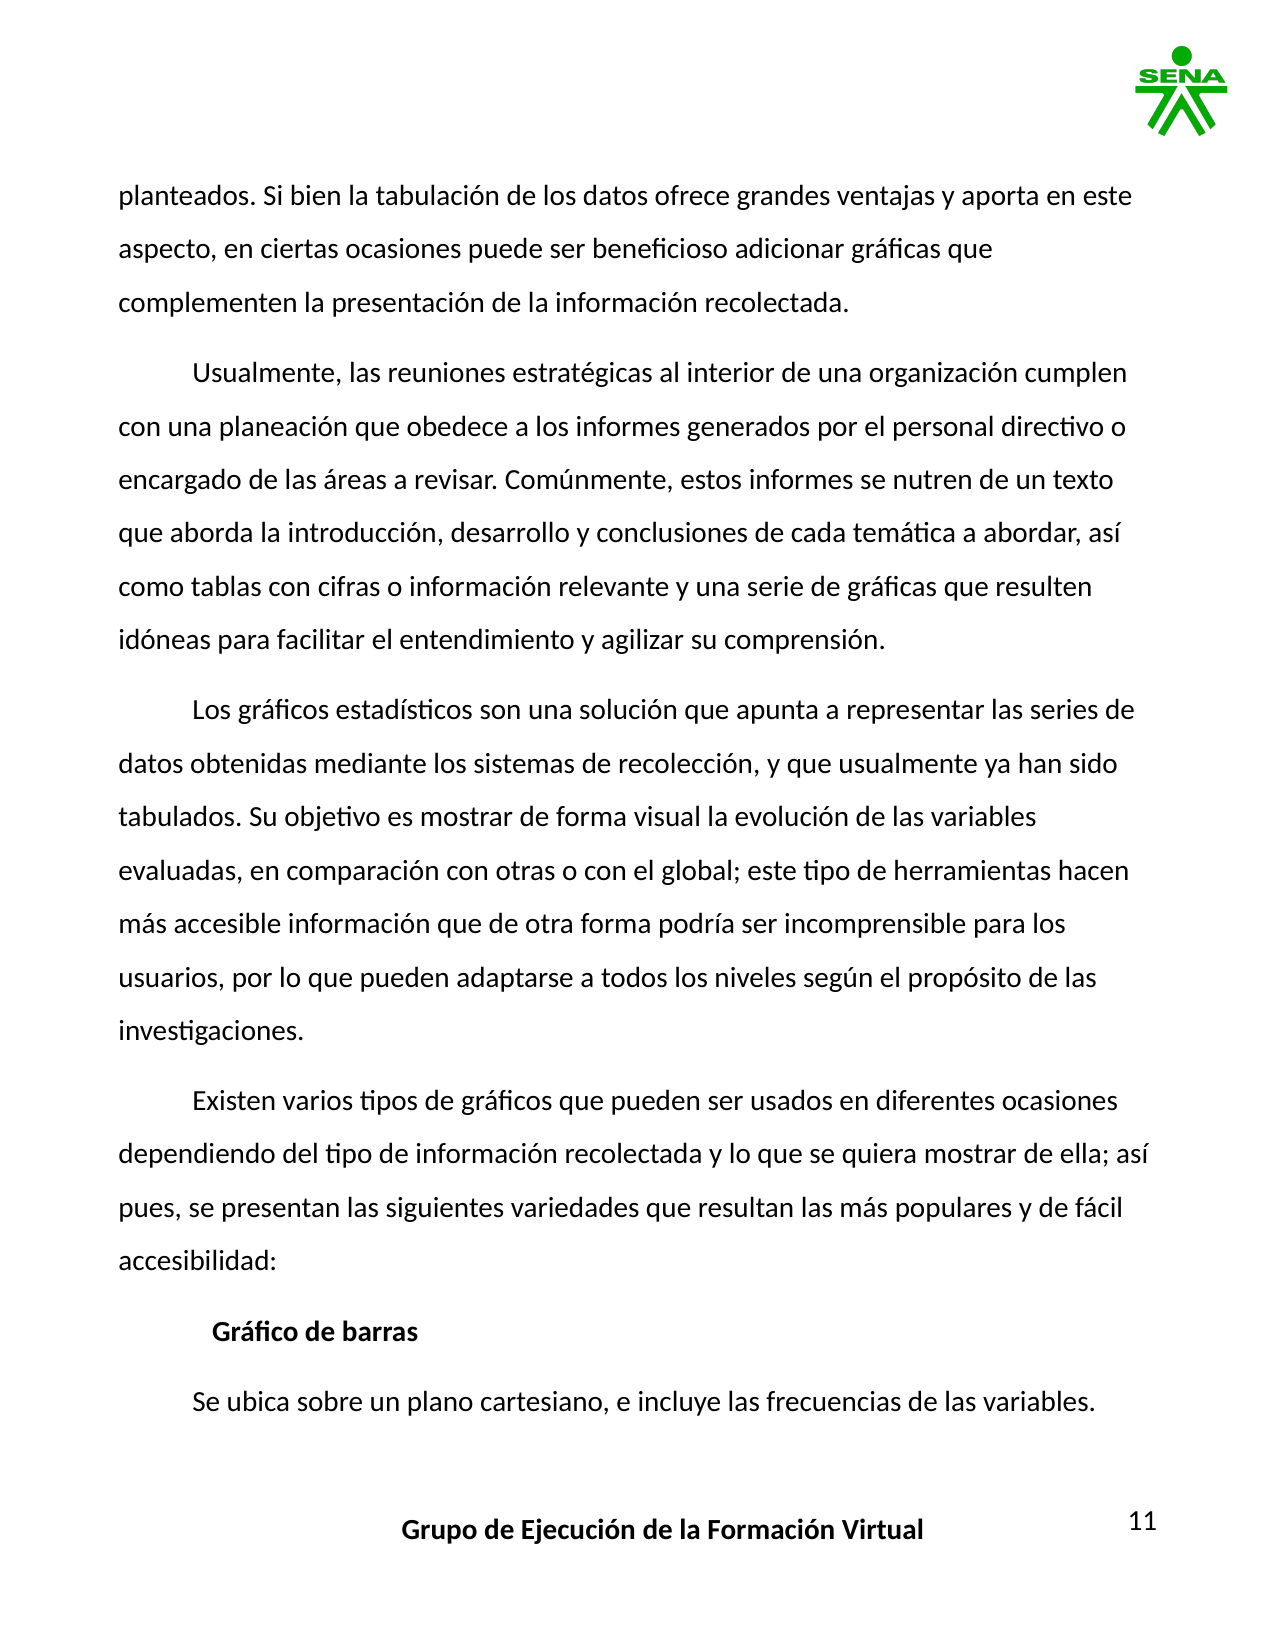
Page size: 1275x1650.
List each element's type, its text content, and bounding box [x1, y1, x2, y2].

text Los gráficos estadísticos son una solución que apunta a representar las series de datos obtenidas mediante los sistemas de recolección, y que usualmente ya han sido tabulados. Su objetivo es mostrar de forma visual la evolución de las variables evaluadas, en comparación con otras o con el global; este tipo de herramientas hacen más accesible información que de otra forma podría ser incomprensible para los usuarios, por lo que pueden adaptarse a todos los niveles según el propósito de las investigaciones. [118, 691, 1157, 1048]
text Usualmente, las reuniones estratégicas al interior de una organización cumplen con una planeación que obedece a los informes generados por el personal directivo o encargado de las áreas a revisar. Comúnmente, estos informes se nutren de un texto que aborda la introducción, desarrollo y conclusiones de cada temática a abordar, así como tablas con cifras o información relevante y una serie de gráficas que resulten idóneas para facilitar el entendimiento y agilizar su comprensión. [118, 354, 1157, 657]
picture [1135, 46, 1228, 136]
text Se ubica sobre un plano cartesiano, e incluye las frecuencias de las variables. [118, 1383, 1157, 1418]
text Existen varios tipos de gráficos que pueden ser usados en diferentes ocasiones dependiendo del tipo de información recolectada y lo que se quiera mostrar de ella; así pues, se presentan las siguientes variedades que resultan las más populares y de fácil accesibilidad: [118, 1082, 1157, 1278]
text Gráfico de barras [118, 1313, 1157, 1348]
